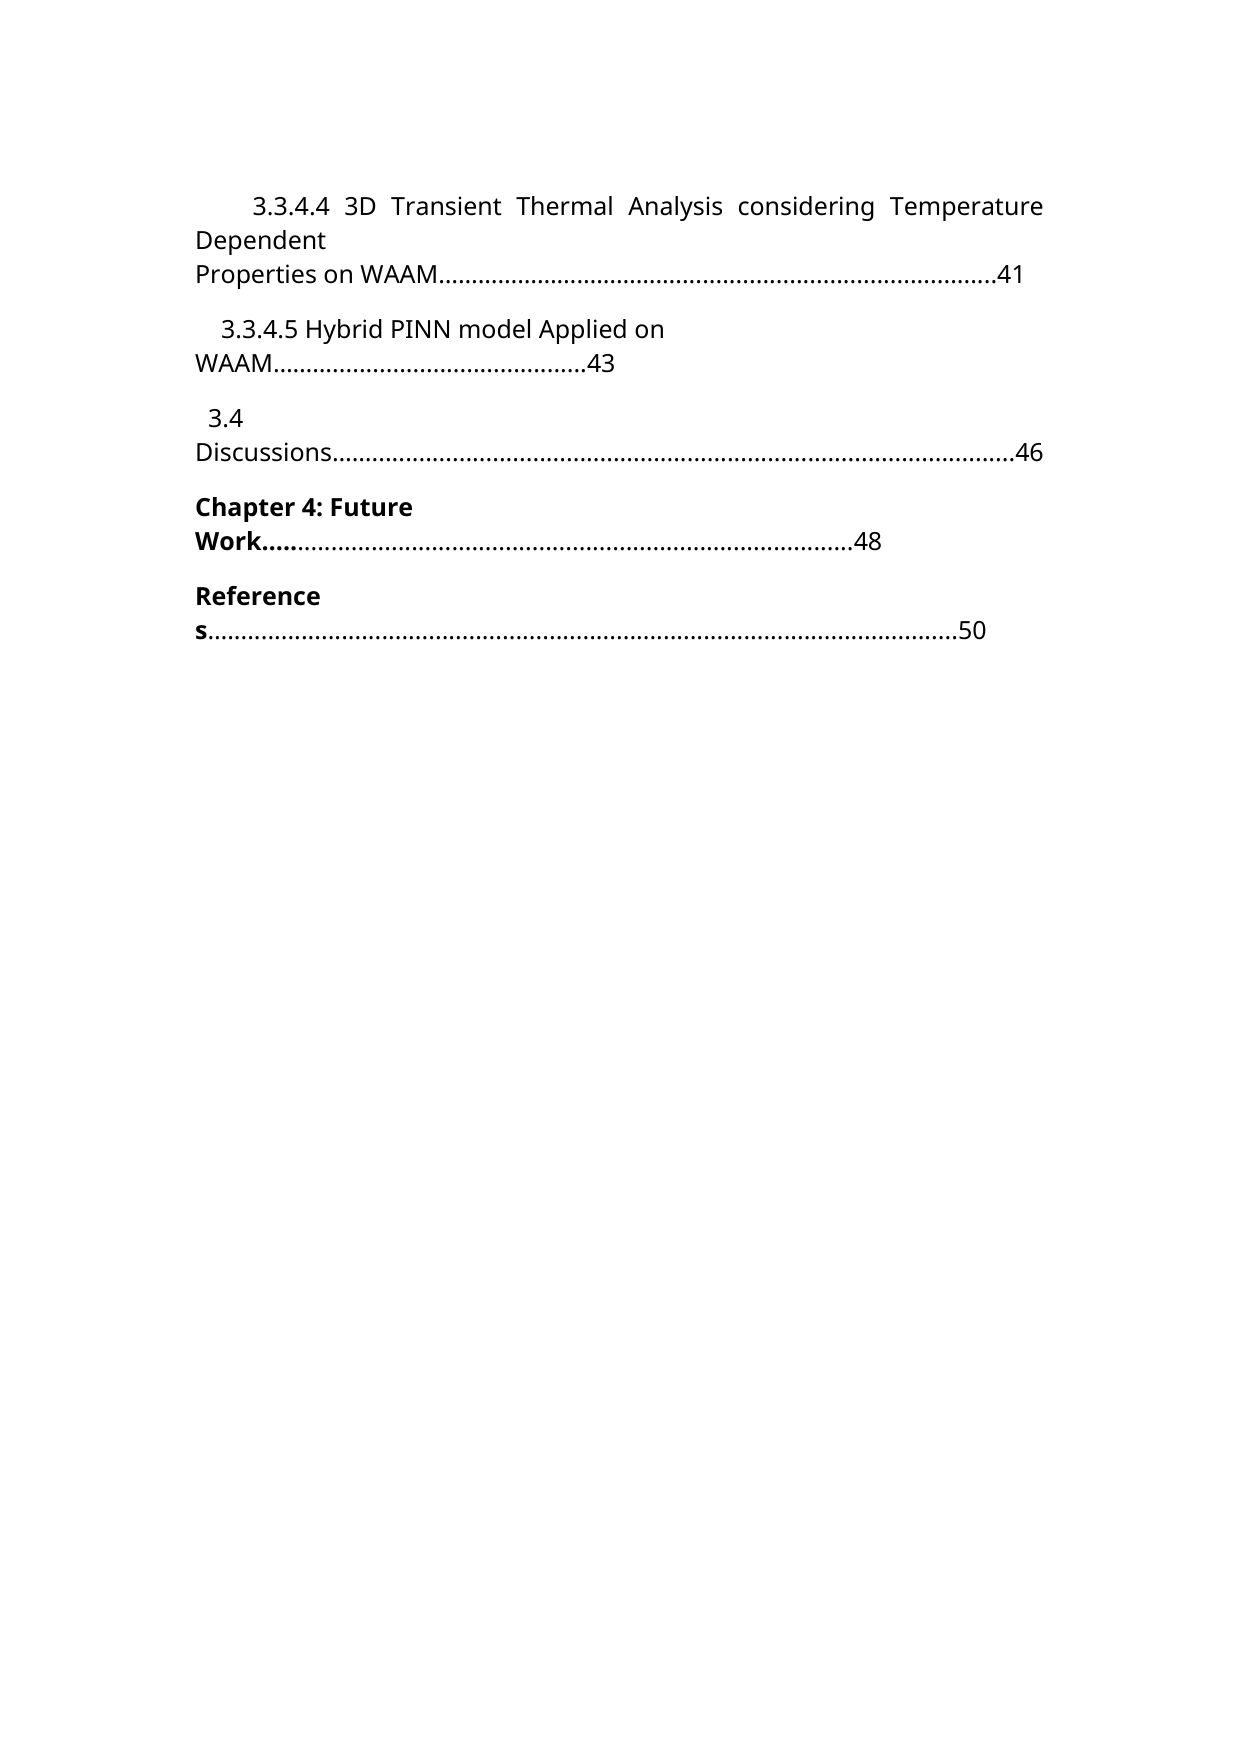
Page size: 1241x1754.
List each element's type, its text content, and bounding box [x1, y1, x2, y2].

text 3.3.4.4 3D Transient Thermal Analysis considering Temperature Dependent Properties on WAAM………………………………................................................41 [195, 189, 1045, 291]
text 3.3.4.5 Hybrid PINN model Applied on WAAM………......................................43 [195, 312, 1045, 380]
text References….............................................................................................................50 [195, 579, 1045, 647]
text Chapter 4: Future Work….....................................................................................48 [195, 490, 1045, 558]
text 3.4 Discussions……................................................................................................46 [195, 401, 1045, 469]
